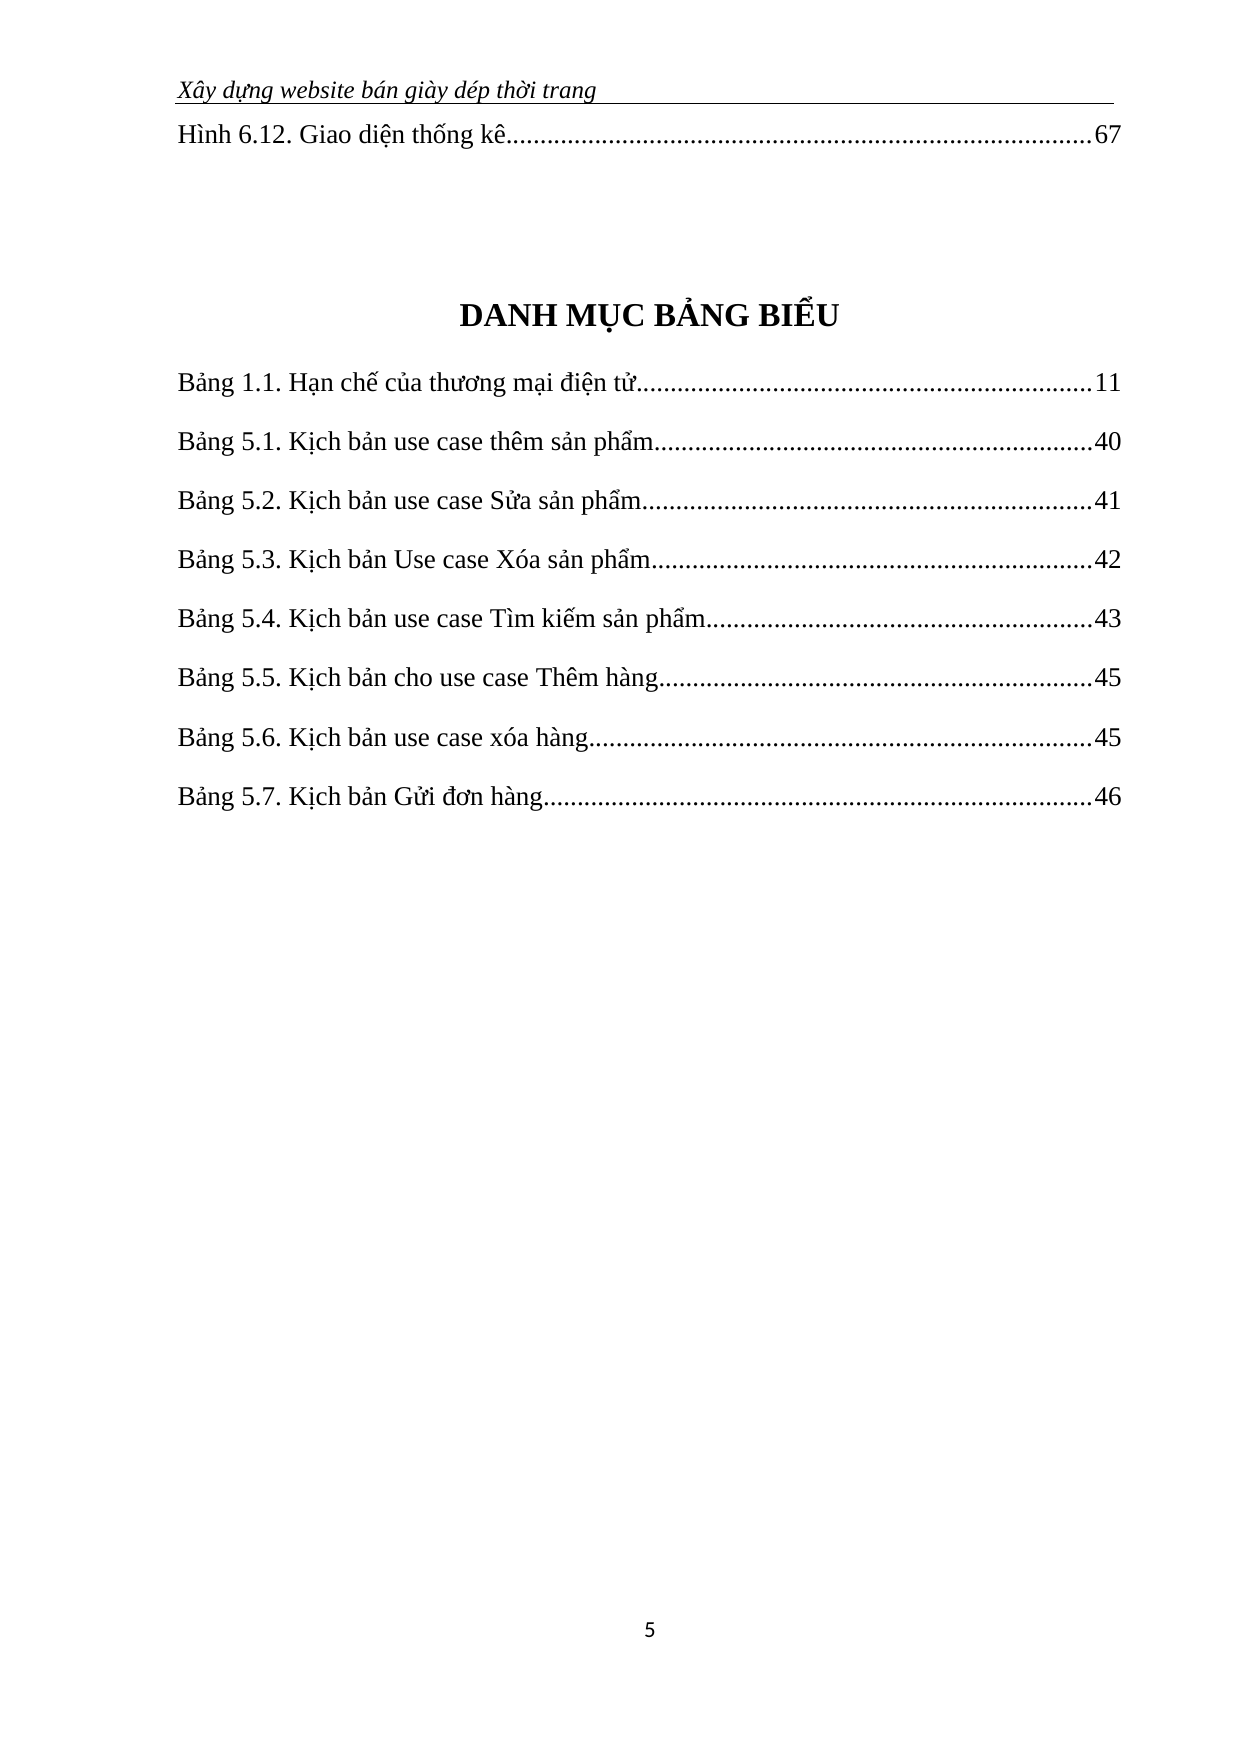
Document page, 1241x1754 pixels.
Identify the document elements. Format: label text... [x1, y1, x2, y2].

text Hình 6.12. Giao diện thống kê 67 [177, 118, 1122, 149]
text Bảng 5.3. Kịch bản Use case Xóa sản phẩm 42 [177, 543, 1122, 574]
text Bảng 1.1. Hạn chế của thương mại điện tử 11 [177, 366, 1122, 397]
text Bảng 5.5. Kịch bản cho use case Thêm hàng 45 [177, 661, 1122, 693]
text Bảng 5.2. Kịch bản use case Sửa sản phẩm 41 [177, 484, 1122, 515]
subtitle DANH MỤC BẢNG BIỂU [177, 296, 1122, 334]
text Bảng 5.7. Kịch bản Gửi đơn hàng 46 [177, 780, 1122, 811]
text Bảng 5.4. Kịch bản use case Tìm kiếm sản phẩm 43 [177, 602, 1122, 633]
text Bảng 5.6. Kịch bản use case xóa hàng 45 [177, 721, 1122, 752]
text Bảng 5.1. Kịch bản use case thêm sản phẩm 40 [177, 425, 1122, 456]
